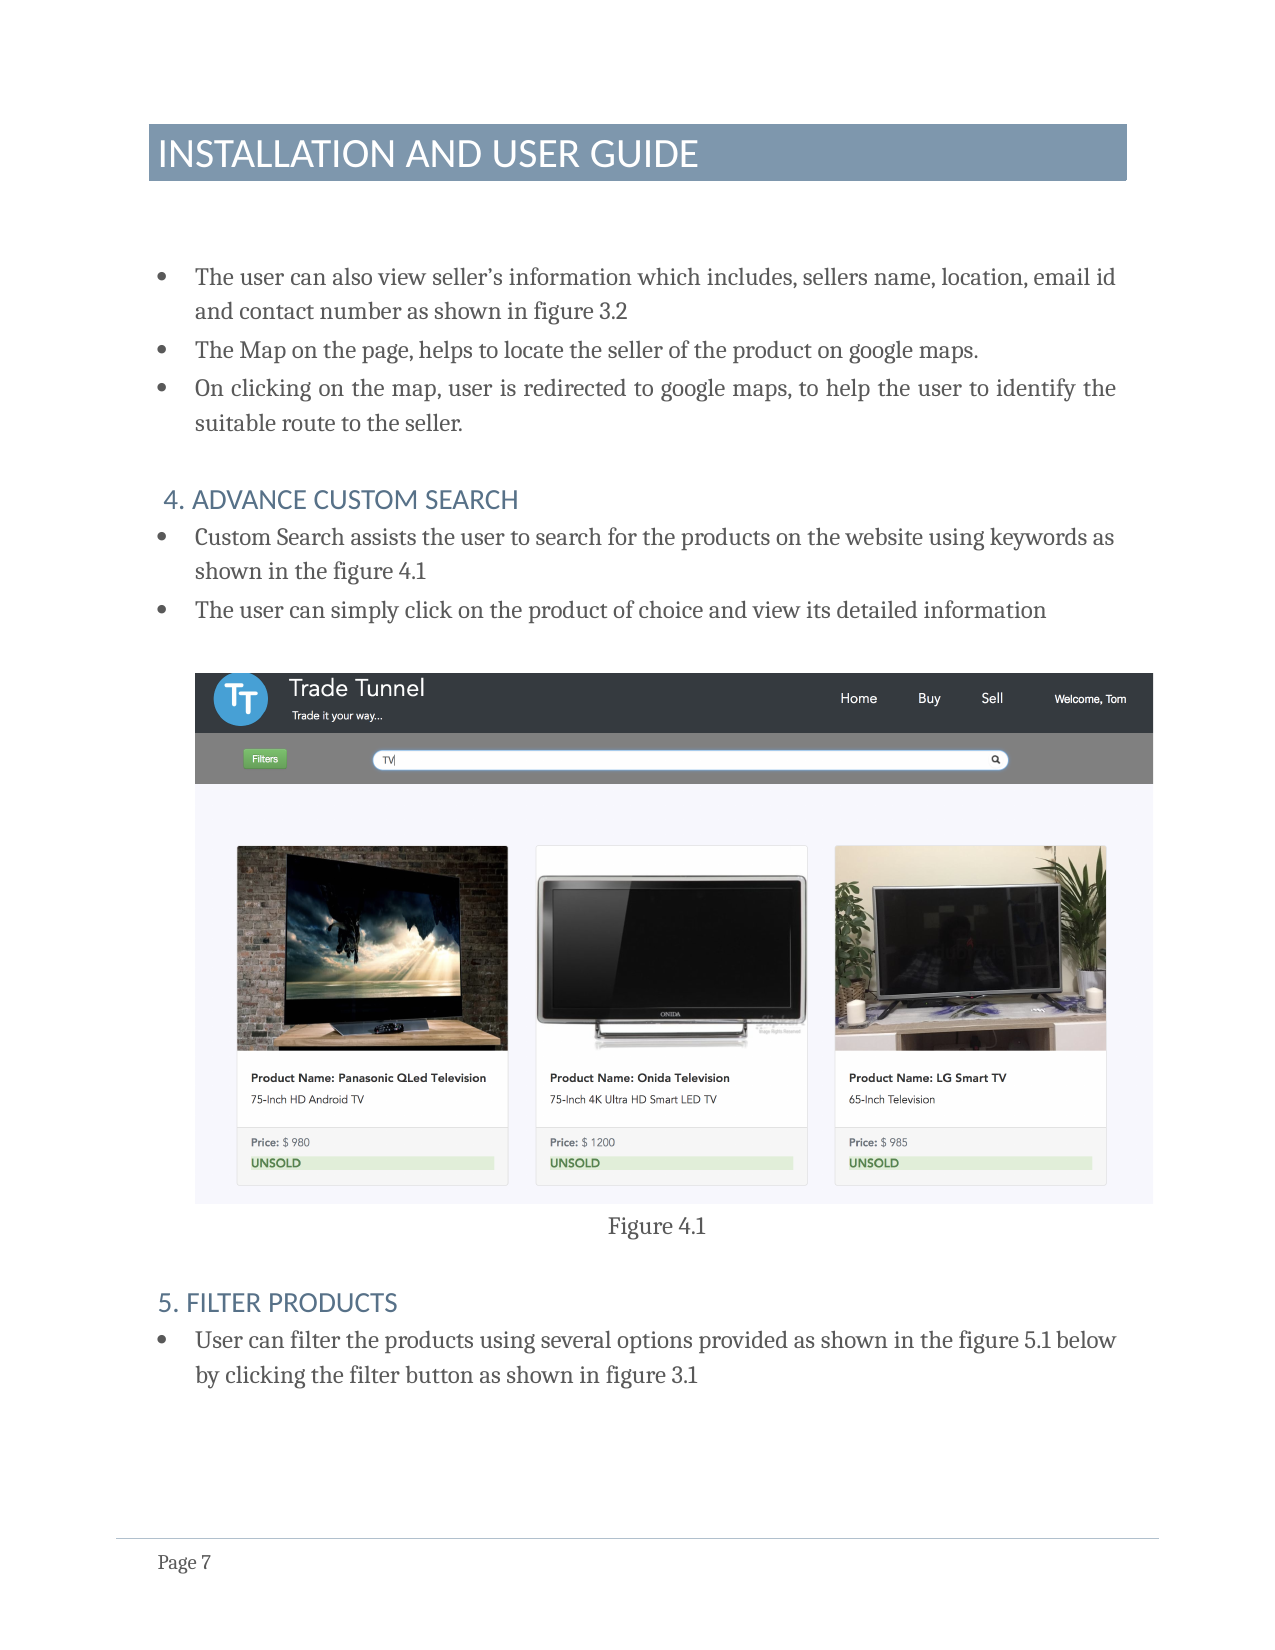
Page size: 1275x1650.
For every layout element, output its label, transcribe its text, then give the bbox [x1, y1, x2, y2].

list The user can simply click on the product of choice and view its detailed information [157, 596, 1117, 624]
list The user can also view seller’s information which includes, sellers name, location, email id and contact number as shown in figure 3.2 [157, 262, 1117, 326]
list User can filter the products using several options provided as shown in the figure 5.1 below by clicking the filter button as shown in figure 3.1 [157, 1326, 1117, 1389]
subtitle 5. Filter products [157, 1284, 1117, 1320]
picture [195, 673, 1154, 1204]
list The Map on the page, helps to locate the seller of the product on google maps. [157, 336, 1117, 364]
list On clicking on the map, user is redirected to google maps, to help the user to identify the suitable route to the seller. [157, 374, 1117, 437]
list Custom Search assists the user to search for the products on the website using keywords as shown in the figure 4.1 [157, 523, 1117, 586]
subtitle 4. Advance Custom Search [157, 481, 1117, 516]
list Figure 4.1 [195, 1212, 1117, 1241]
